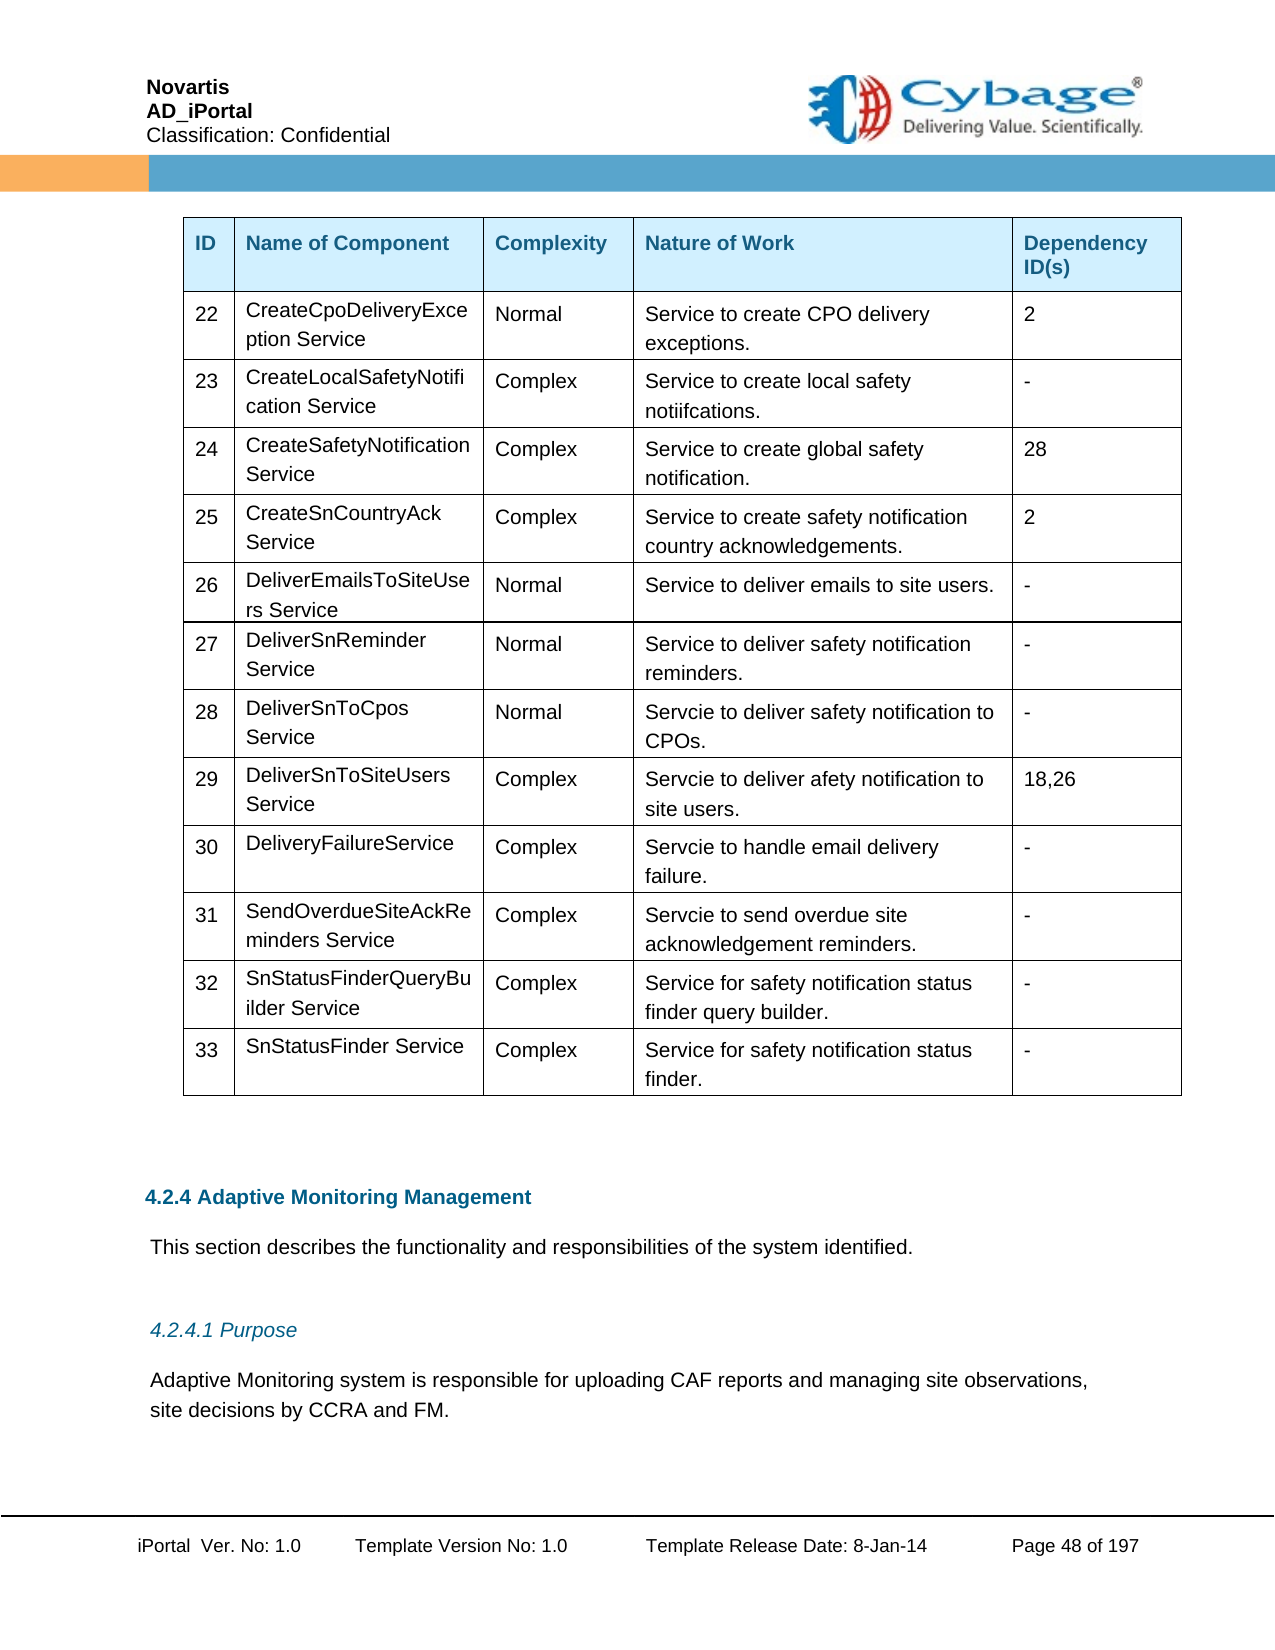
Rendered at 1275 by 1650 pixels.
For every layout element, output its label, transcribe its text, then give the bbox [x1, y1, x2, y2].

table_cell SendOverdueSiteAckReminders Service [235, 893, 483, 960]
table_cell 28 [184, 690, 234, 757]
table_cell - [1013, 961, 1181, 1028]
table_cell Service for safety notification status finder. [634, 1029, 1012, 1095]
table_cell - [1013, 563, 1181, 621]
table_cell DeliverSnReminder Service [235, 623, 483, 689]
table_cell - [1013, 623, 1181, 689]
table_cell SnStatusFinder Service [235, 1029, 483, 1095]
table_header Nature of Work [634, 218, 1012, 291]
table_cell CreateCpoDeliveryException Service [235, 292, 483, 359]
table_cell 18,26 [1013, 758, 1181, 824]
table_cell 30 [184, 826, 234, 892]
table_cell 23 [184, 360, 234, 427]
table_header ID [184, 218, 234, 291]
table_cell Service to create CPO delivery exceptions. [634, 292, 1012, 359]
table_cell Normal [484, 563, 633, 621]
text This section describes the functionality and responsibilities of the system identified. [150, 1230, 1125, 1259]
table_cell Complex [484, 1029, 633, 1095]
table_cell Service to create safety notification country acknowledgements. [634, 495, 1012, 562]
table_cell 33 [184, 1029, 234, 1095]
table_cell 32 [184, 961, 234, 1028]
table_cell 2 [1013, 495, 1181, 562]
table_cell 2 [1013, 292, 1181, 359]
table_cell Complex [484, 893, 633, 960]
table_cell 26 [184, 563, 234, 621]
table_header Dependency ID(s) [1013, 218, 1181, 291]
table_cell 29 [184, 758, 234, 824]
table_cell Servcie to handle email delivery failure. [634, 826, 1012, 892]
table_cell CreateSnCountryAck Service [235, 495, 483, 562]
table_cell - [1013, 690, 1181, 757]
table_cell Service to create global safety notification. [634, 428, 1012, 494]
table_cell Normal [484, 292, 633, 359]
table_cell 25 [184, 495, 234, 562]
table_cell 28 [1013, 428, 1181, 494]
table_cell DeliverSnToCpos Service [235, 690, 483, 757]
table_cell SnStatusFinderQueryBuilder Service [235, 961, 483, 1028]
table_cell Complex [484, 428, 633, 494]
table_cell Complex [484, 495, 633, 562]
picture [808, 75, 1143, 144]
table_cell DeliveryFailureService [235, 826, 483, 892]
table_cell Normal [484, 690, 633, 757]
subtitle Purpose [150, 1313, 1125, 1342]
table_cell Service to deliver emails to site users. [634, 563, 1012, 621]
table_cell - [1013, 826, 1181, 892]
table_cell DeliverEmailsToSiteUsers Service [235, 563, 483, 621]
table_cell Complex [484, 961, 633, 1028]
table_cell Servcie to send overdue site acknowledgement reminders. [634, 893, 1012, 960]
table_cell Complex [484, 360, 633, 427]
table_cell Service to create local safety notiifcations. [634, 360, 1012, 427]
table_cell Servcie to deliver safety notification to CPOs. [634, 690, 1012, 757]
table_cell - [1013, 893, 1181, 960]
text Adaptive Monitoring system is responsible for uploading CAF reports and managing site observations, site decisions by CCRA and FM. [150, 1363, 1125, 1421]
table_cell 24 [184, 428, 234, 494]
table_cell Servcie to deliver afety notification to site users. [634, 758, 1012, 824]
table_cell Complex [484, 758, 633, 824]
table_header Name of Component [235, 218, 483, 291]
table_cell - [1013, 360, 1181, 427]
table_cell CreateLocalSafetyNotification Service [235, 360, 483, 427]
table_cell Normal [484, 623, 633, 689]
table_cell - [1013, 1029, 1181, 1095]
table_cell 22 [184, 292, 234, 359]
subtitle Adaptive Monitoring Management [197, 1180, 1125, 1209]
table_cell Service to deliver safety notification reminders. [634, 623, 1012, 689]
table_cell DeliverSnToSiteUsers Service [235, 758, 483, 824]
table_cell 31 [184, 893, 234, 960]
table_cell Service for safety notification status finder query builder. [634, 961, 1012, 1028]
table_cell CreateSafetyNotification Service [235, 428, 483, 494]
table_header Complexity [484, 218, 633, 291]
table_cell Complex [484, 826, 633, 892]
table_cell 27 [184, 623, 234, 689]
